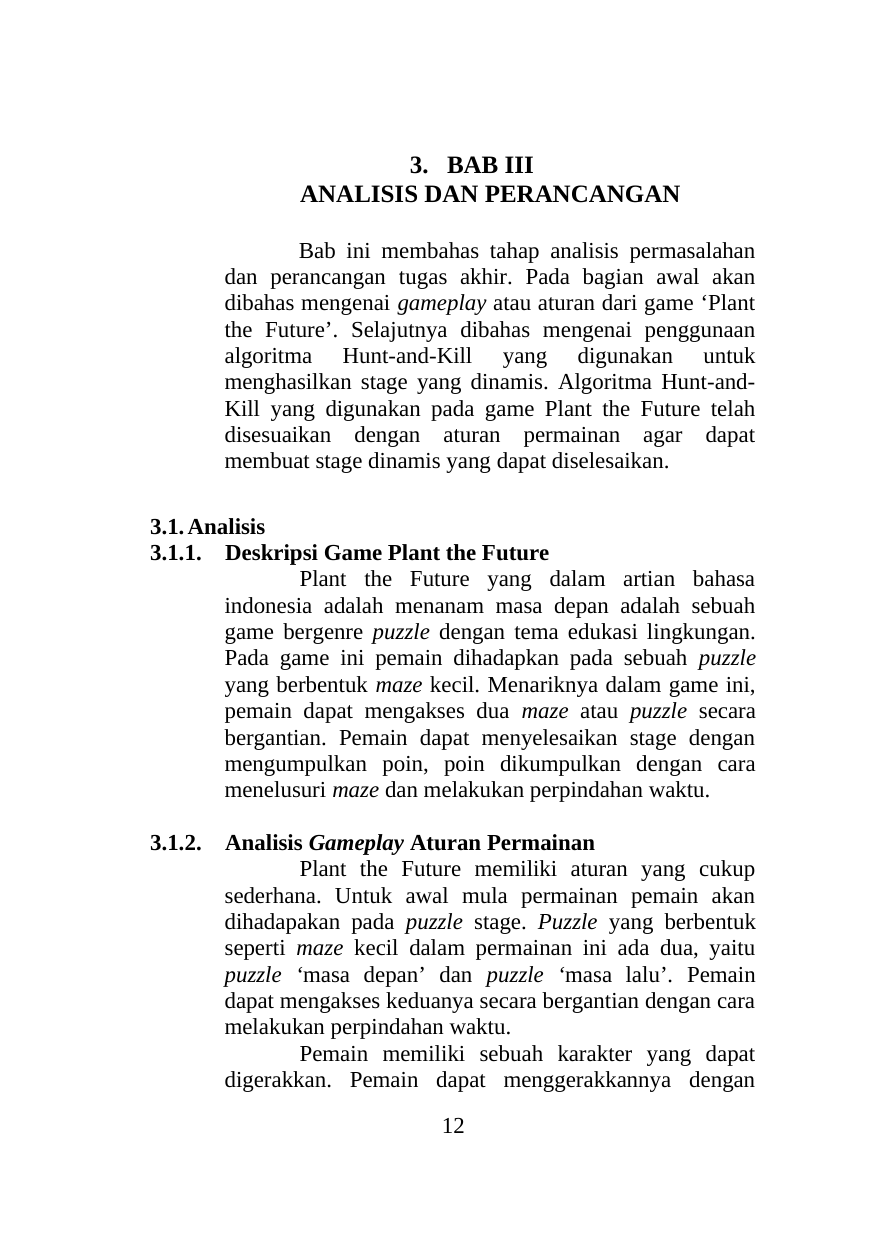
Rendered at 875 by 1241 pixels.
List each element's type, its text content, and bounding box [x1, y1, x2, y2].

text Bab ini membahas tahap analisis permasalahan dan perancangan tugas akhir. Pada bagian awal akan dibahas mengenai gameplay atau aturan dari game ‘Plant the Future’. Selajutnya dibahas mengenai penggunaan algoritma Hunt-and-Kill yang digunakan untuk menghasilkan stage yang dinamis. Algoritma Hunt-and-Kill yang digunakan pada game Plant the Future telah disesuaikan dengan aturan permainan agar dapat membuat stage dinamis yang dapat diselesaikan. [224, 237, 756, 474]
text Plant the Future yang dalam artian bahasa indonesia adalah menanam masa depan adalah sebuah game bergenre puzzle dengan tema edukasi lingkungan. Pada game ini pemain dihadapkan pada sebuah puzzle yang berbentuk maze kecil. Menariknya dalam game ini, pemain dapat mengakses dua maze atau puzzle secara bergantian. Pemain dapat menyelesaikan stage dengan mengumpulkan poin, poin dikumpulkan dengan cara menelusuri maze dan melakukan perpindahan waktu. [224, 565, 756, 803]
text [224, 1040, 756, 1092]
text Plant the Future memiliki aturan yang cukup sederhana. Untuk awal mula permainan pemain akan dihadapakan pada puzzle stage. Puzzle yang berbentuk seperti maze kecil dalam permainan ini ada dua, yaitu puzzle ‘masa depan’ dan puzzle ‘masa lalu’. Pemain dapat mengakses keduanya secara bergantian dengan cara melakukan perpindahan waktu. [224, 855, 756, 1040]
subtitle Analisis [150, 513, 756, 539]
subtitle Deskripsi Game Plant the Future [150, 539, 756, 565]
subtitle Analisis Gameplay Aturan Permainan [150, 829, 756, 855]
subtitle BAB III ANALISIS DAN PERANCANGAN [187, 150, 756, 207]
